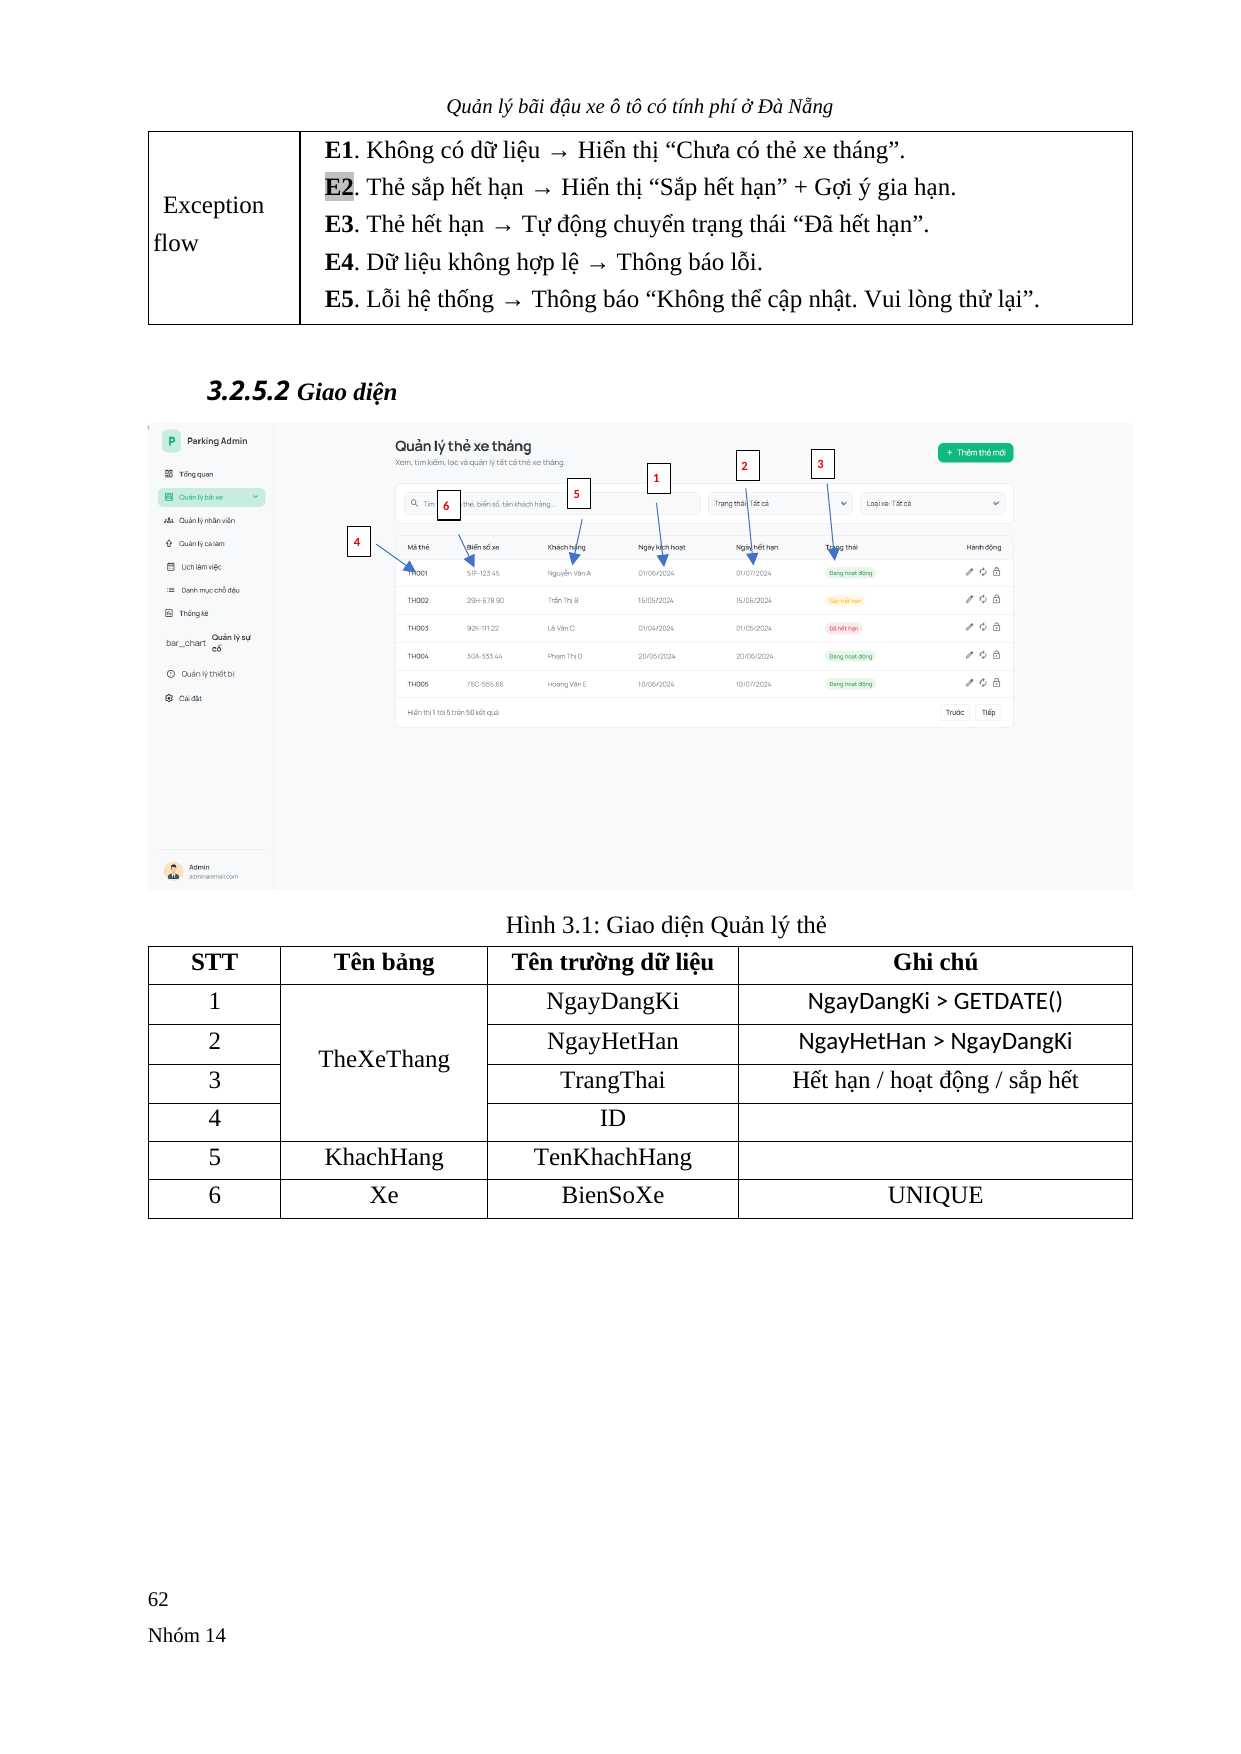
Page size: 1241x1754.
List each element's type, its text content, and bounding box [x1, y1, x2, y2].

table_header Tên bảng [281, 947, 487, 984]
table_cell TrangThai [488, 1065, 738, 1102]
table_cell NgayDangKi [488, 985, 738, 1024]
table_cell 5 [149, 1142, 280, 1179]
table_cell Xe [281, 1180, 487, 1217]
picture [147, 423, 1134, 890]
table_header STT [149, 947, 280, 984]
table_cell UNIQUE [739, 1180, 1132, 1217]
table_cell Exception flow [149, 132, 299, 324]
table_cell 6 [149, 1180, 280, 1217]
subtitle Giao diện [207, 371, 1134, 408]
table_cell E1. Không có dữ liệu → Hiển thị “Chưa có thẻ xe tháng”. E2. Thẻ sắp hết hạn → Hiển thị “Sắp hết hạn” + Gợi ý gia hạn. E3. Thẻ hết hạn → Tự động chuyển trạng thái “Đã hết hạn”. E4. Dữ liệu không hợp lệ → Thông báo lỗi. E5. Lỗi hệ thống → Thông báo “Không thể cập nhật. Vui lòng thử lại”. [301, 132, 1132, 324]
table_cell [739, 1104, 1132, 1141]
table_cell [739, 1142, 1132, 1179]
table_cell NgayHetHan [488, 1025, 738, 1064]
table_cell TheXeThang [281, 985, 487, 1141]
table_cell TenKhachHang [488, 1142, 738, 1179]
table_cell 1 [149, 985, 280, 1024]
table_cell 4 [149, 1104, 280, 1141]
table_cell NgayHetHan > NgayDangKi [739, 1025, 1132, 1064]
table_cell 2 [149, 1025, 280, 1064]
table_cell BienSoXe [488, 1180, 738, 1217]
table_cell KhachHang [281, 1142, 487, 1179]
table_cell ID [488, 1104, 738, 1141]
table_header Tên trường dữ liệu [488, 947, 738, 984]
table_header Ghi chú [739, 947, 1132, 984]
table_cell NgayDangKi > GETDATE() [739, 985, 1132, 1024]
table_cell 3 [149, 1065, 280, 1102]
table_cell Hết hạn / hoạt động / sắp hết [739, 1065, 1132, 1102]
subtitle Giao diện Quản lý thẻ [148, 911, 1134, 939]
